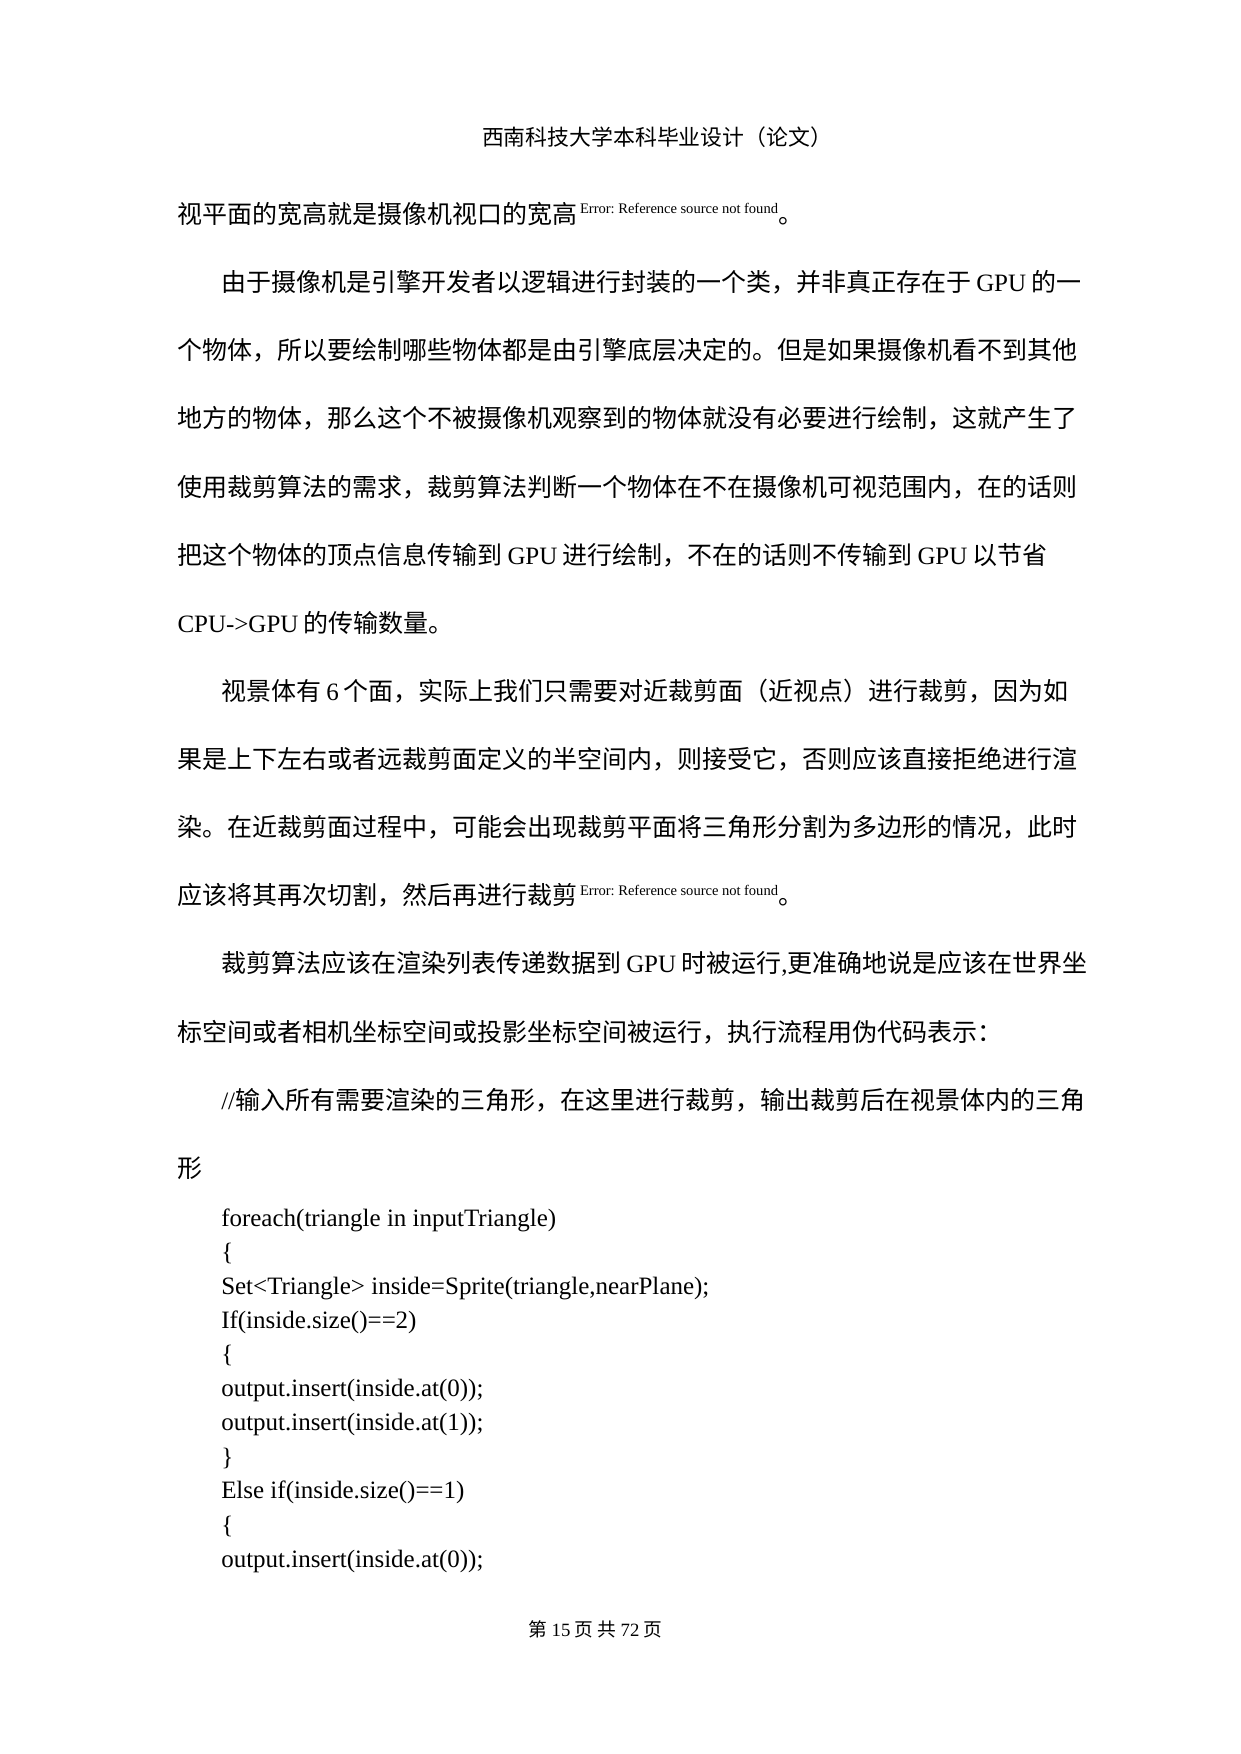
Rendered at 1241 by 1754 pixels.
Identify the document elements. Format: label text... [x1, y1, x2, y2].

text 由于摄像机是引擎开发者以逻辑进行封装的一个类，并非真正存在于GPU的一个物体，所以要绘制哪些物体都是由引擎底层决定的。但是如果摄像机看不到其他地方的物体，那么这个不被摄像机观察到的物体就没有必要进行绘制，这就产生了使用裁剪算法的需求，裁剪算法判断一个物体在不在摄像机可视范围内，在的话则把这个物体的顶点信息传输到GPU进行绘制，不在的话则不传输到GPU以节省CPU->GPU的传输数量。 [177, 247, 1093, 656]
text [177, 179, 1093, 247]
text } [177, 1439, 1093, 1473]
text foreach(triangle in inputTriangle) [177, 1201, 1093, 1234]
text { [177, 1507, 1093, 1541]
text output.insert(inside.at(1)); [177, 1405, 1093, 1439]
text { [177, 1337, 1093, 1371]
text output.insert(inside.at(0)); [177, 1371, 1093, 1405]
text { [177, 1234, 1093, 1269]
text Else if(inside.size()==1) [177, 1473, 1093, 1507]
text //输入所有需要渲染的三角形，在这里进行裁剪，输出裁剪后在视景体内的三角形 [177, 1064, 1093, 1201]
text output.insert(inside.at(0)); [177, 1541, 1093, 1575]
text Set<Triangle> inside=Sprite(triangle,nearPlane); [177, 1269, 1093, 1303]
text If(inside.size()==2) [177, 1303, 1093, 1337]
text 裁剪算法应该在渲染列表传递数据到GPU时被运行,更准确地说是应该在世界坐标空间或者相机坐标空间或投影坐标空间被运行，执行流程用伪代码表示： [177, 928, 1093, 1064]
